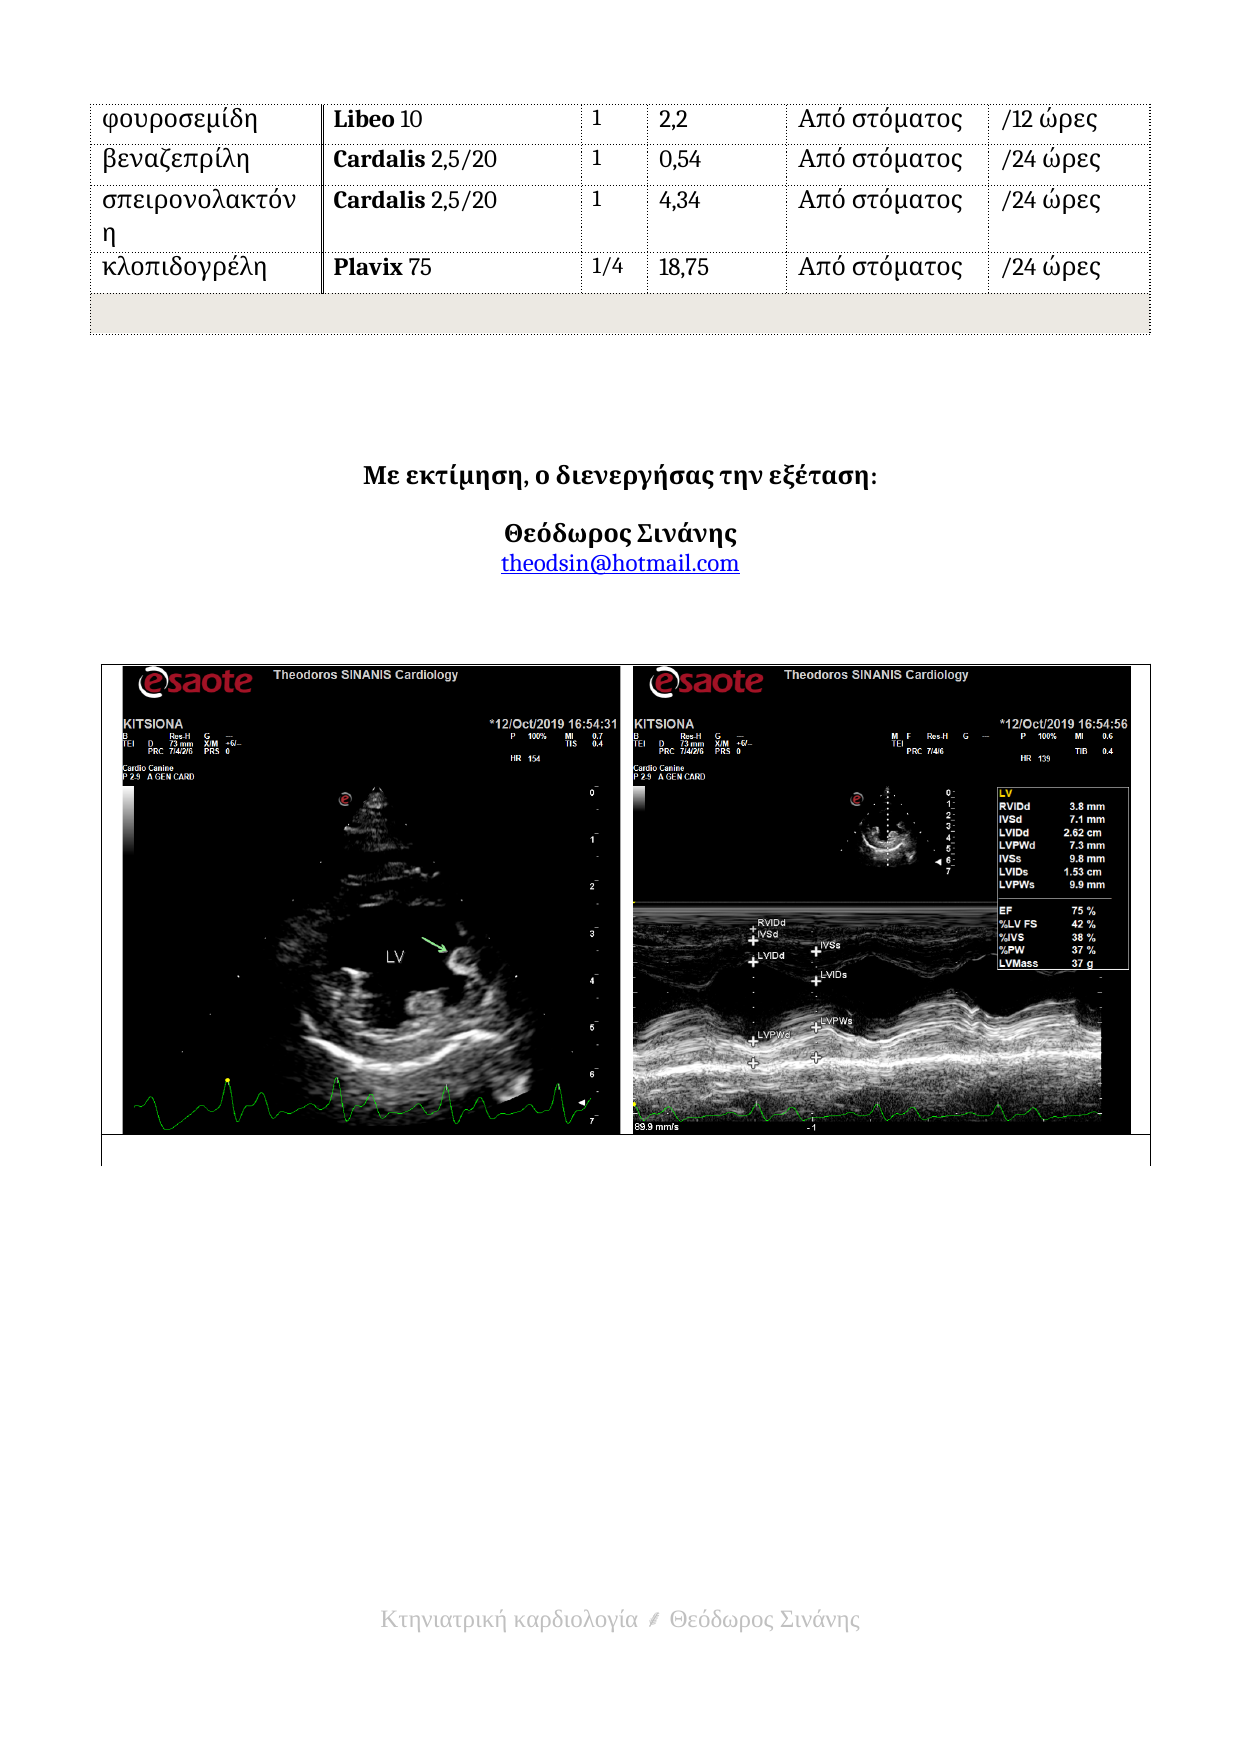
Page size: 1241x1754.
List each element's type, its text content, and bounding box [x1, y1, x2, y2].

table_cell [90, 293, 1150, 333]
table_cell 18,75 [648, 252, 787, 293]
table_cell /24 ώρες [989, 185, 1150, 252]
table_cell Libeo 10 [324, 104, 581, 144]
table_cell Από στόματος [787, 144, 989, 185]
table_cell Cardalis 2,5/20 [324, 185, 581, 252]
text Με εκτίμηση, ο διενεργήσας την εξέταση: [148, 462, 1092, 491]
table_cell Από στόματος [787, 252, 989, 293]
table_cell βεναζεπρίλη [90, 144, 321, 185]
table_cell Cardalis 2,5/20 [324, 144, 581, 185]
table_cell /12 ώρες [989, 104, 1150, 144]
table_cell 1 [581, 144, 648, 185]
table_cell Plavix 75 [324, 252, 581, 293]
table_cell /24 ώρες [989, 144, 1150, 185]
picture [633, 666, 1131, 1134]
text theodsin@hotmail.com [148, 548, 1092, 577]
table_cell κλοπιδογρέλη [90, 252, 321, 293]
table_cell 4,34 [648, 185, 787, 252]
text Θεόδωρος Σινάνης [148, 520, 1092, 548]
table_cell 0,54 [648, 144, 787, 185]
table_cell σπειρονολακτόνη [90, 185, 321, 252]
table_cell 1 [581, 185, 648, 252]
table_cell Από στόματος [787, 104, 989, 144]
table_cell φουροσεμίδη [90, 104, 321, 144]
table_cell 1/4 [581, 252, 648, 293]
table_cell Από στόματος [787, 185, 989, 252]
table_cell 1 [581, 104, 648, 144]
table_cell /24 ώρες [989, 252, 1150, 293]
table_cell 2,2 [648, 104, 787, 144]
picture [122, 666, 621, 1134]
